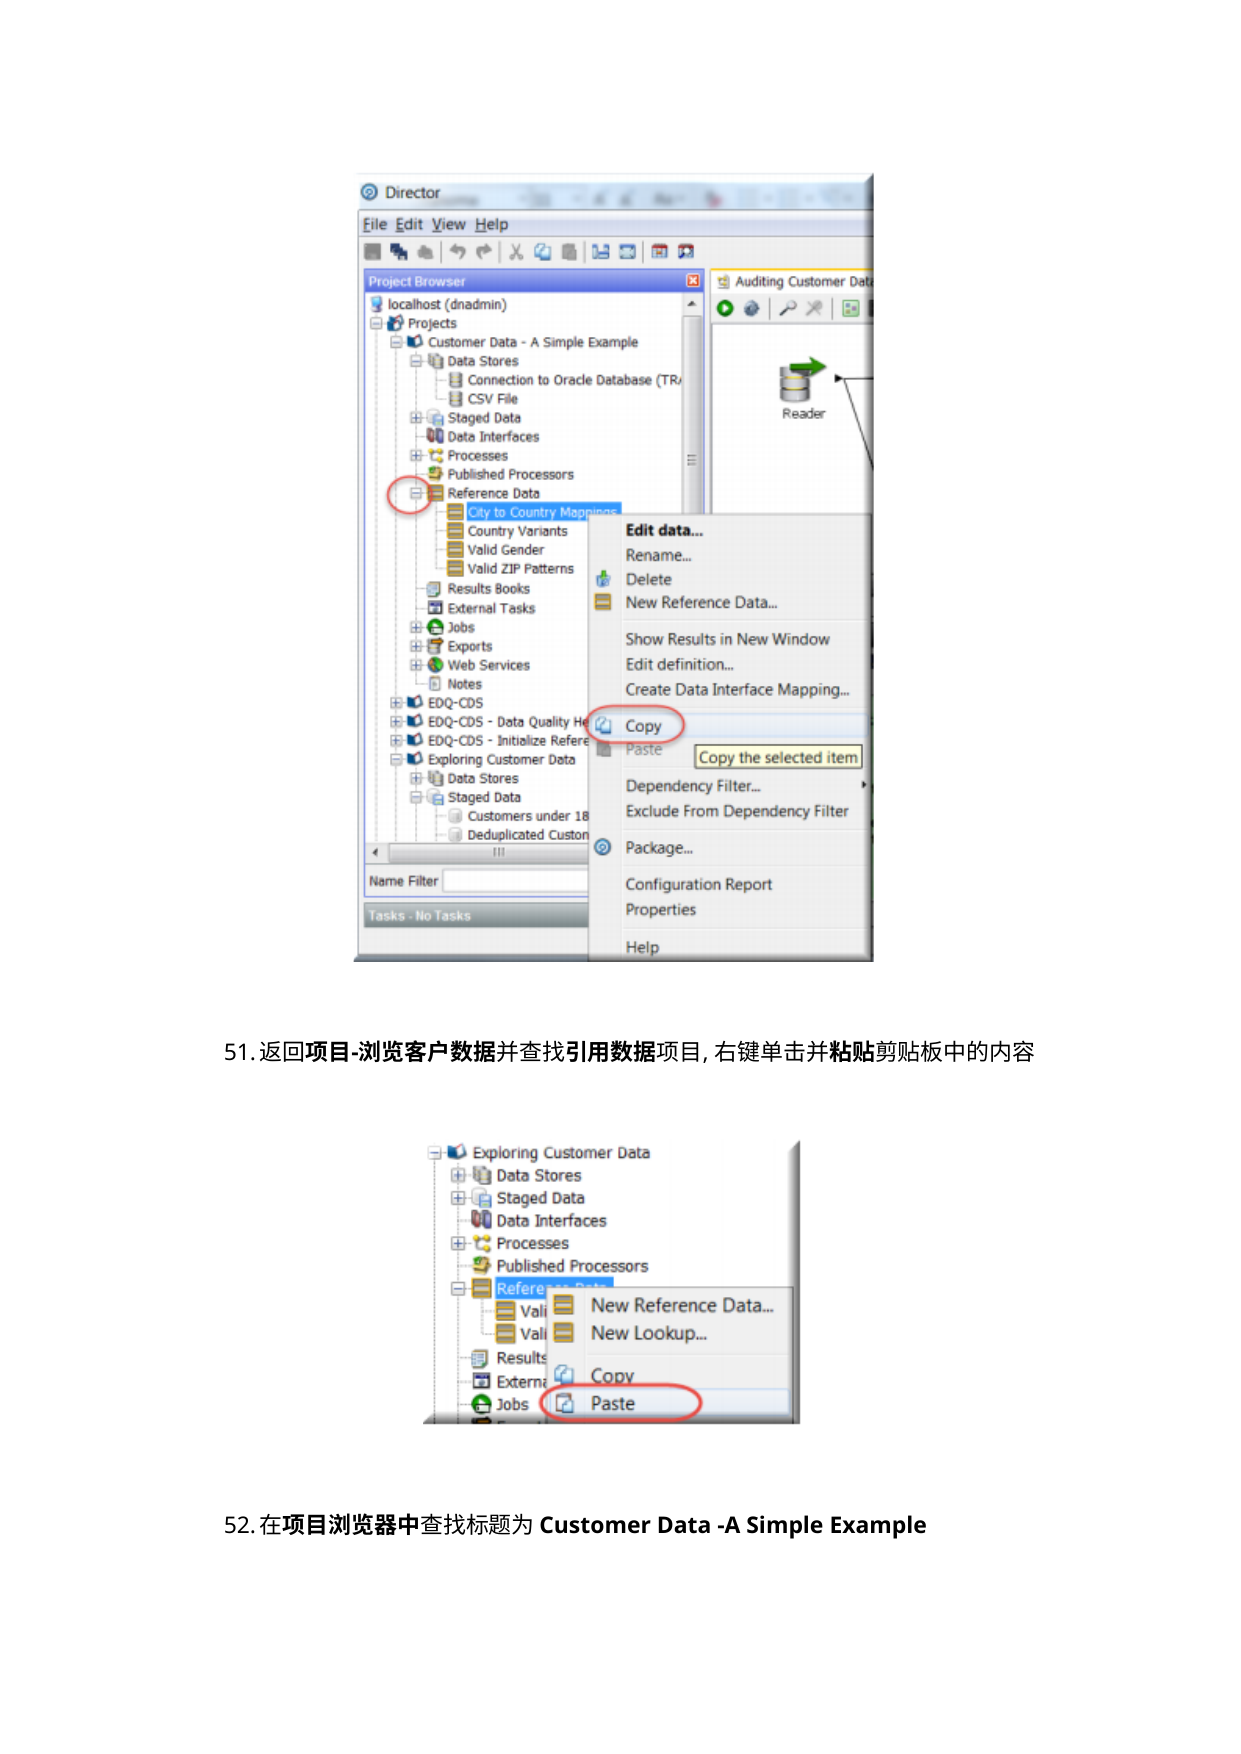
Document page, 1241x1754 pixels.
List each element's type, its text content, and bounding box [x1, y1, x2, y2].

text 52. 在项目浏览器中查找标题为Customer Data -A Simple Example [223, 1491, 1051, 1556]
picture [353, 168, 874, 962]
text 51. 返回项目-浏览客户数据并查找引用数据项目, 右键单击并粘贴剪贴板中的内容 [223, 1017, 1051, 1082]
picture [423, 1135, 805, 1429]
